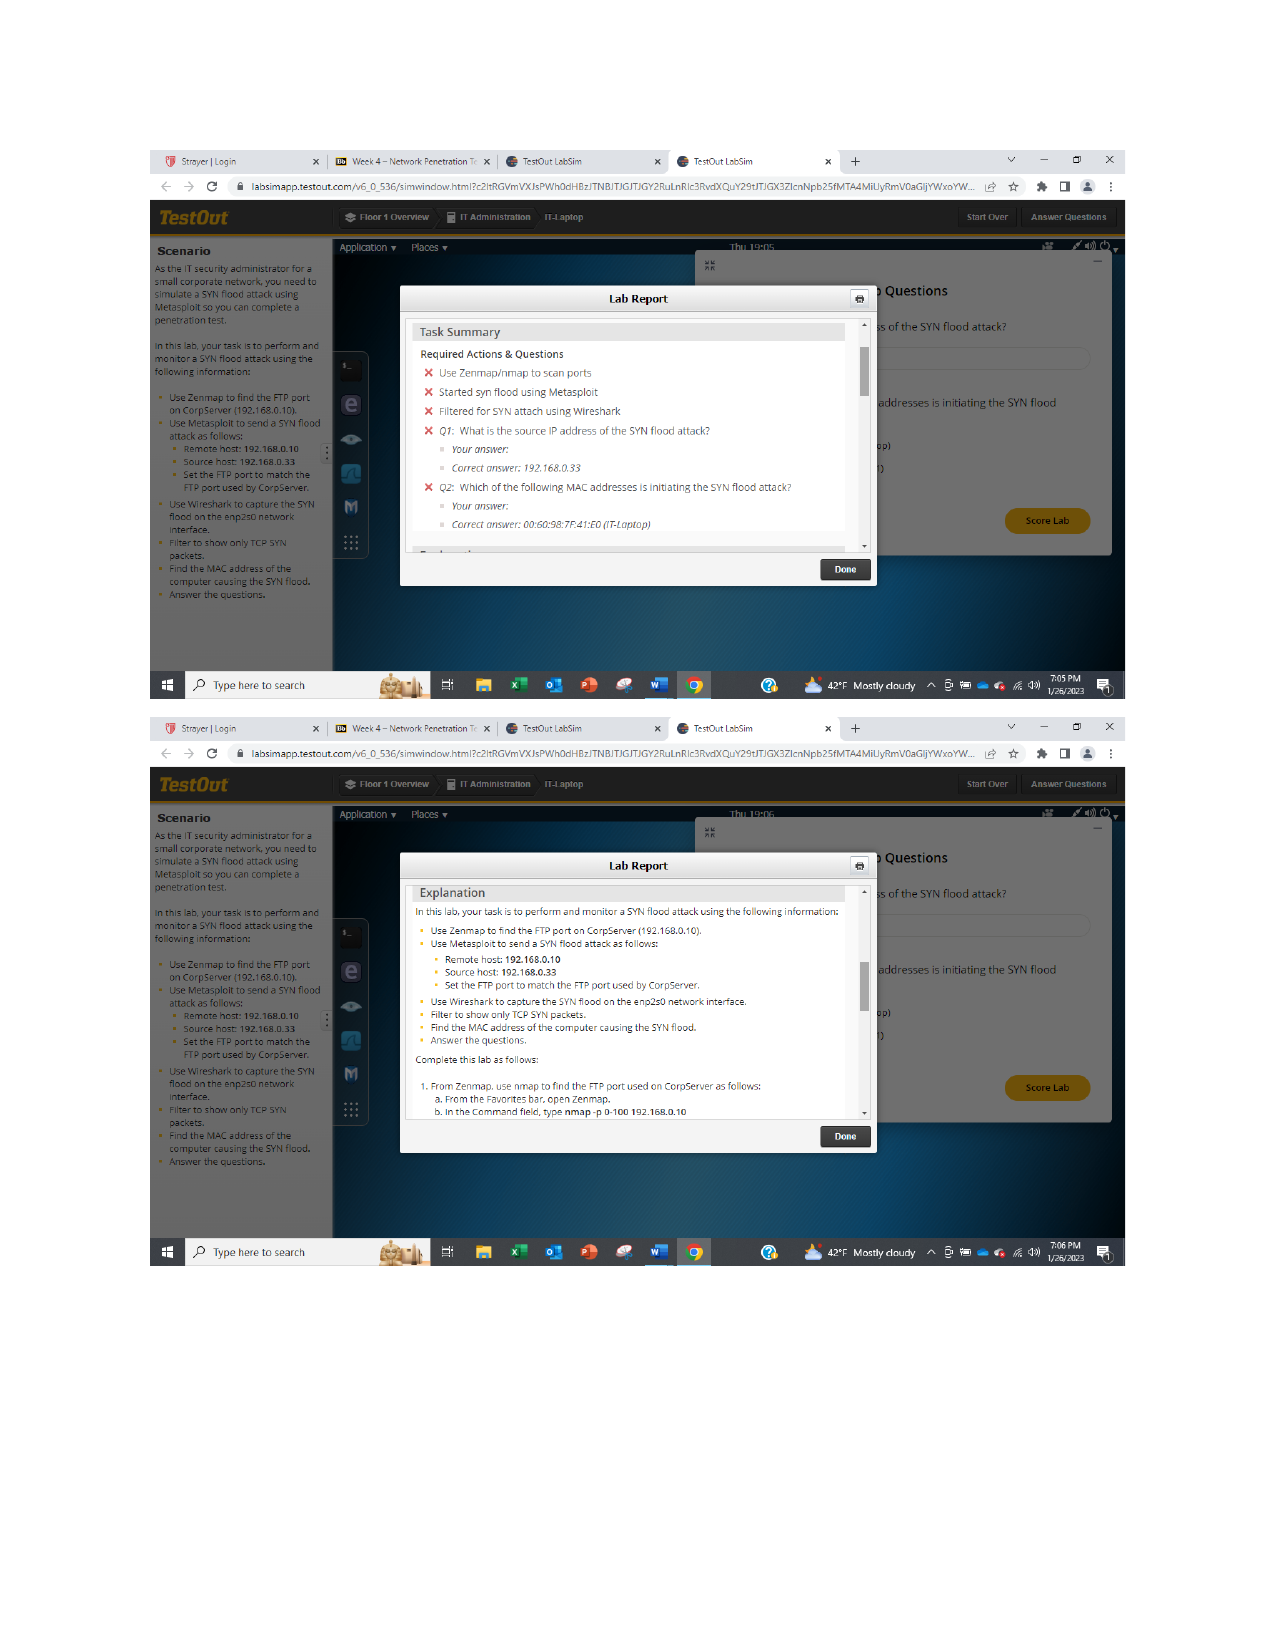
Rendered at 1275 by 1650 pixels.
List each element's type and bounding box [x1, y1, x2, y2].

picture [150, 150, 1125, 699]
picture [150, 717, 1125, 1266]
